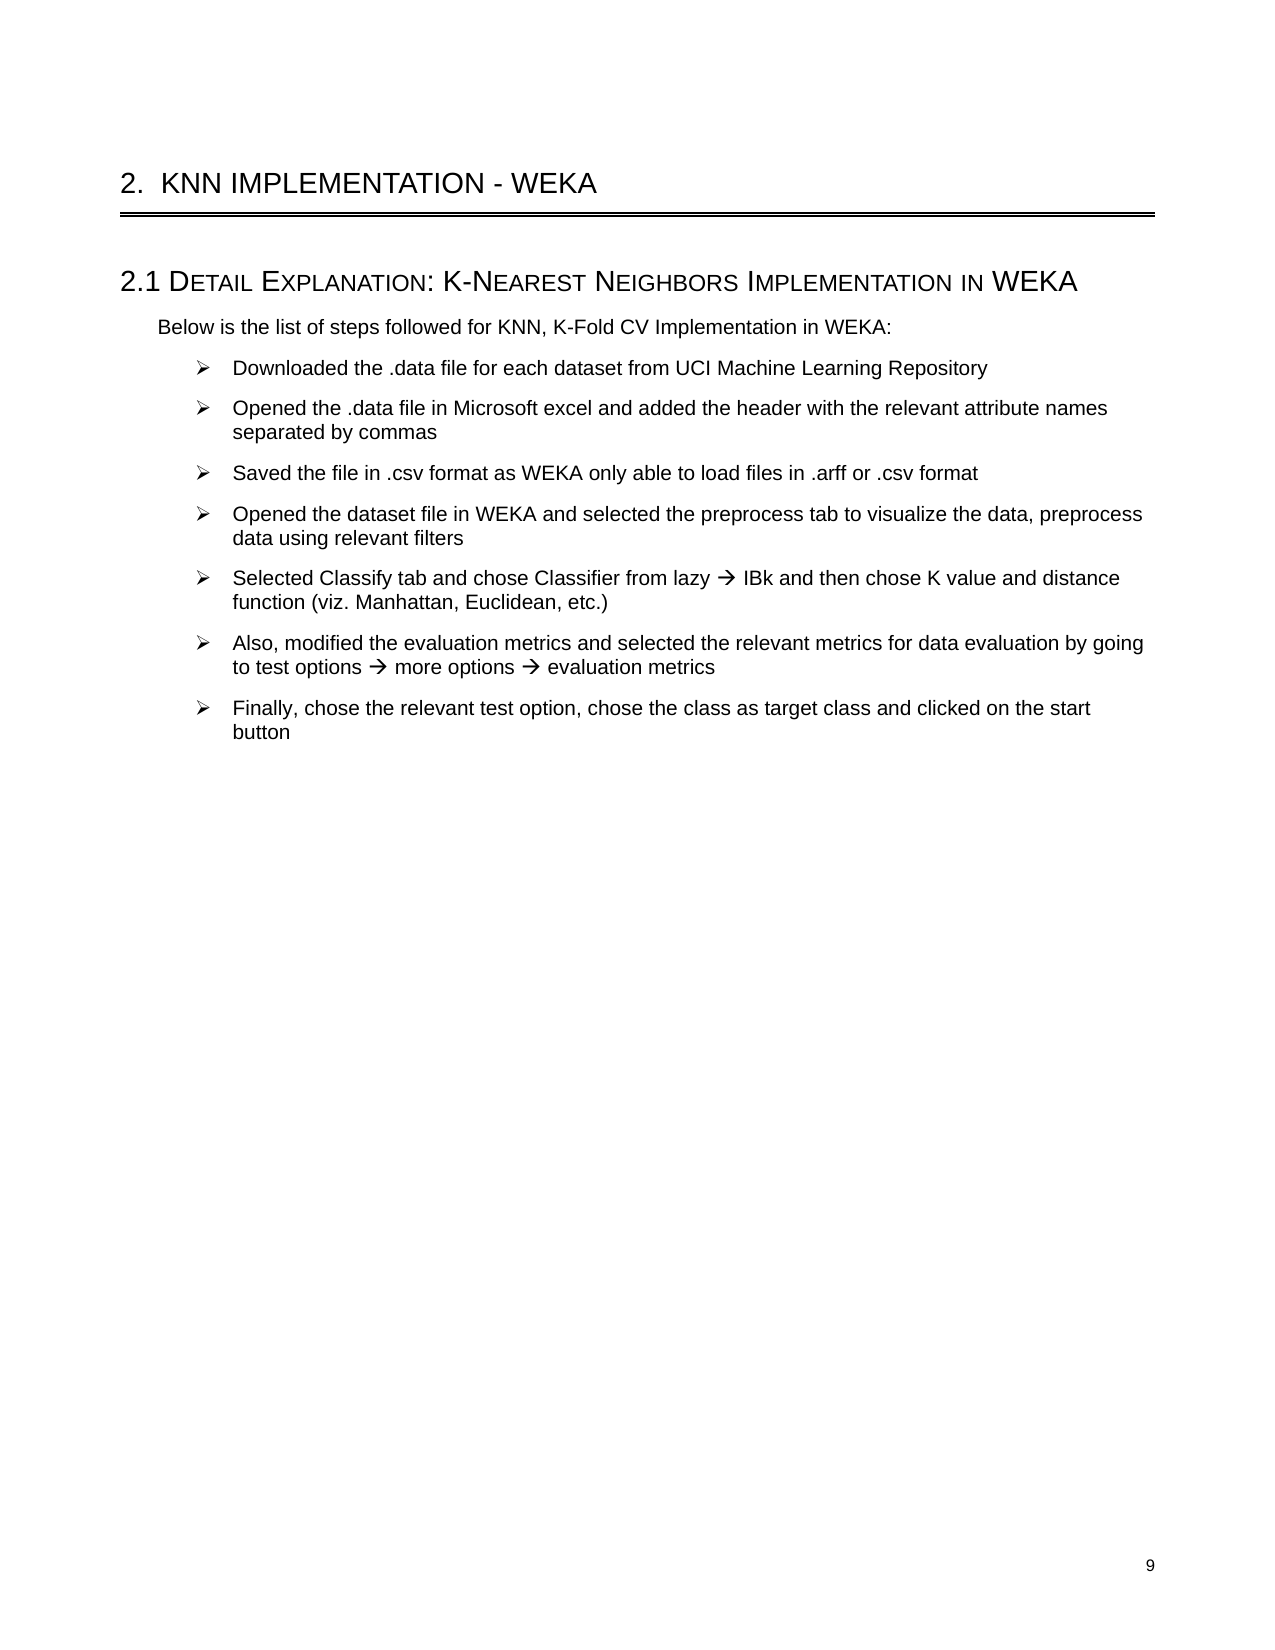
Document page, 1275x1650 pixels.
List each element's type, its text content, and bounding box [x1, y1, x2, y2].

list Finally, chose the relevant test option, chose the class as target class and clicked on the start button [195, 696, 1155, 744]
list Opened the .data file in Microsoft excel and added the header with the relevant attribute names separated by commas [195, 396, 1155, 444]
list Downloaded the .data file for each dataset from UCI Machine Learning Repository [195, 355, 1155, 379]
list Opened the dataset file in WEKA and selected the preprocess tab to visualize the data, preprocess data using relevant filters [195, 501, 1155, 549]
text Below is the list of steps followed for KNN, K-Fold CV Implementation in WEKA: [157, 315, 1155, 339]
list Saved the file in .csv format as WEKA only able to load files in .arff or .csv format [195, 461, 1155, 485]
subtitle 2. KNN IMPLEMENTATION - WEKA [120, 166, 1155, 200]
subtitle 2.1 Detail Explanation: K-Nearest Neighbors Implementation in WEKA [120, 264, 1155, 298]
list Selected Classify tab and chose Classifier from lazy IBk and then chose K value and distance function (viz. Manhattan, Euclidean, etc.) [195, 566, 1155, 614]
list Also, modified the evaluation metrics and selected the relevant metrics for data evaluation by going to test options more options evaluation metrics [195, 631, 1155, 679]
